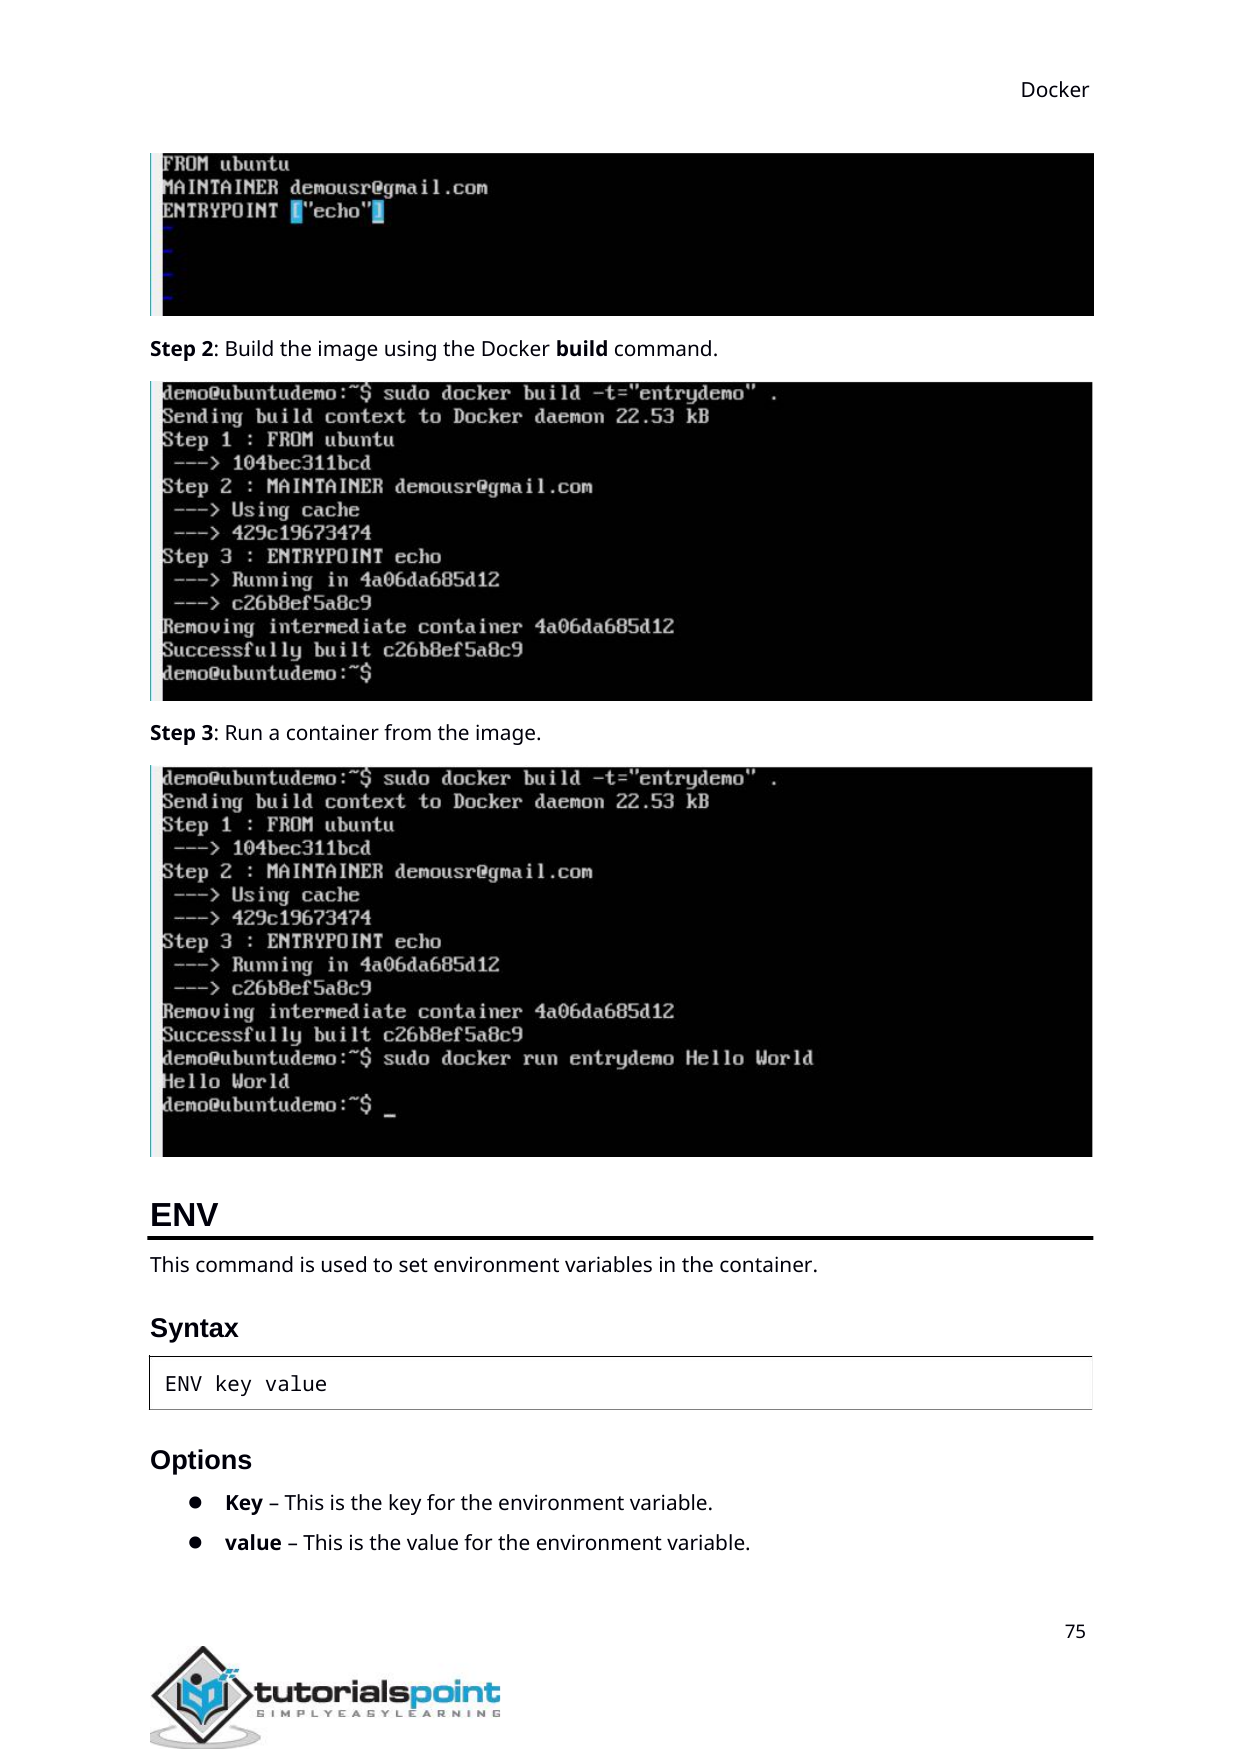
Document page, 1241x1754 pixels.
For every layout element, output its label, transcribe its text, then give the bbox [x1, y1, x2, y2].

picture [150, 381, 1093, 701]
list value – This is the value for the environment variable. [187, 1528, 1090, 1557]
text Options [150, 1444, 1090, 1476]
text 75 [1064, 1618, 1090, 1644]
list Key – This is the key for the environment variable. [187, 1488, 1090, 1516]
text ENV key value [164, 1369, 1090, 1398]
text Syntax [150, 1312, 1090, 1343]
text ENV [150, 1196, 1090, 1234]
text Step 3: Run a container from the image. [150, 718, 1090, 747]
text This command is used to set environment variables in the container. [150, 1250, 1090, 1278]
text Docker [150, 75, 1089, 103]
picture [150, 1646, 501, 1749]
picture [147, 1236, 1094, 1240]
text Step 2: Build the image using the Docker build command. [150, 334, 1090, 362]
picture [150, 765, 1093, 1157]
picture [150, 153, 1094, 316]
picture [148, 1355, 1093, 1410]
